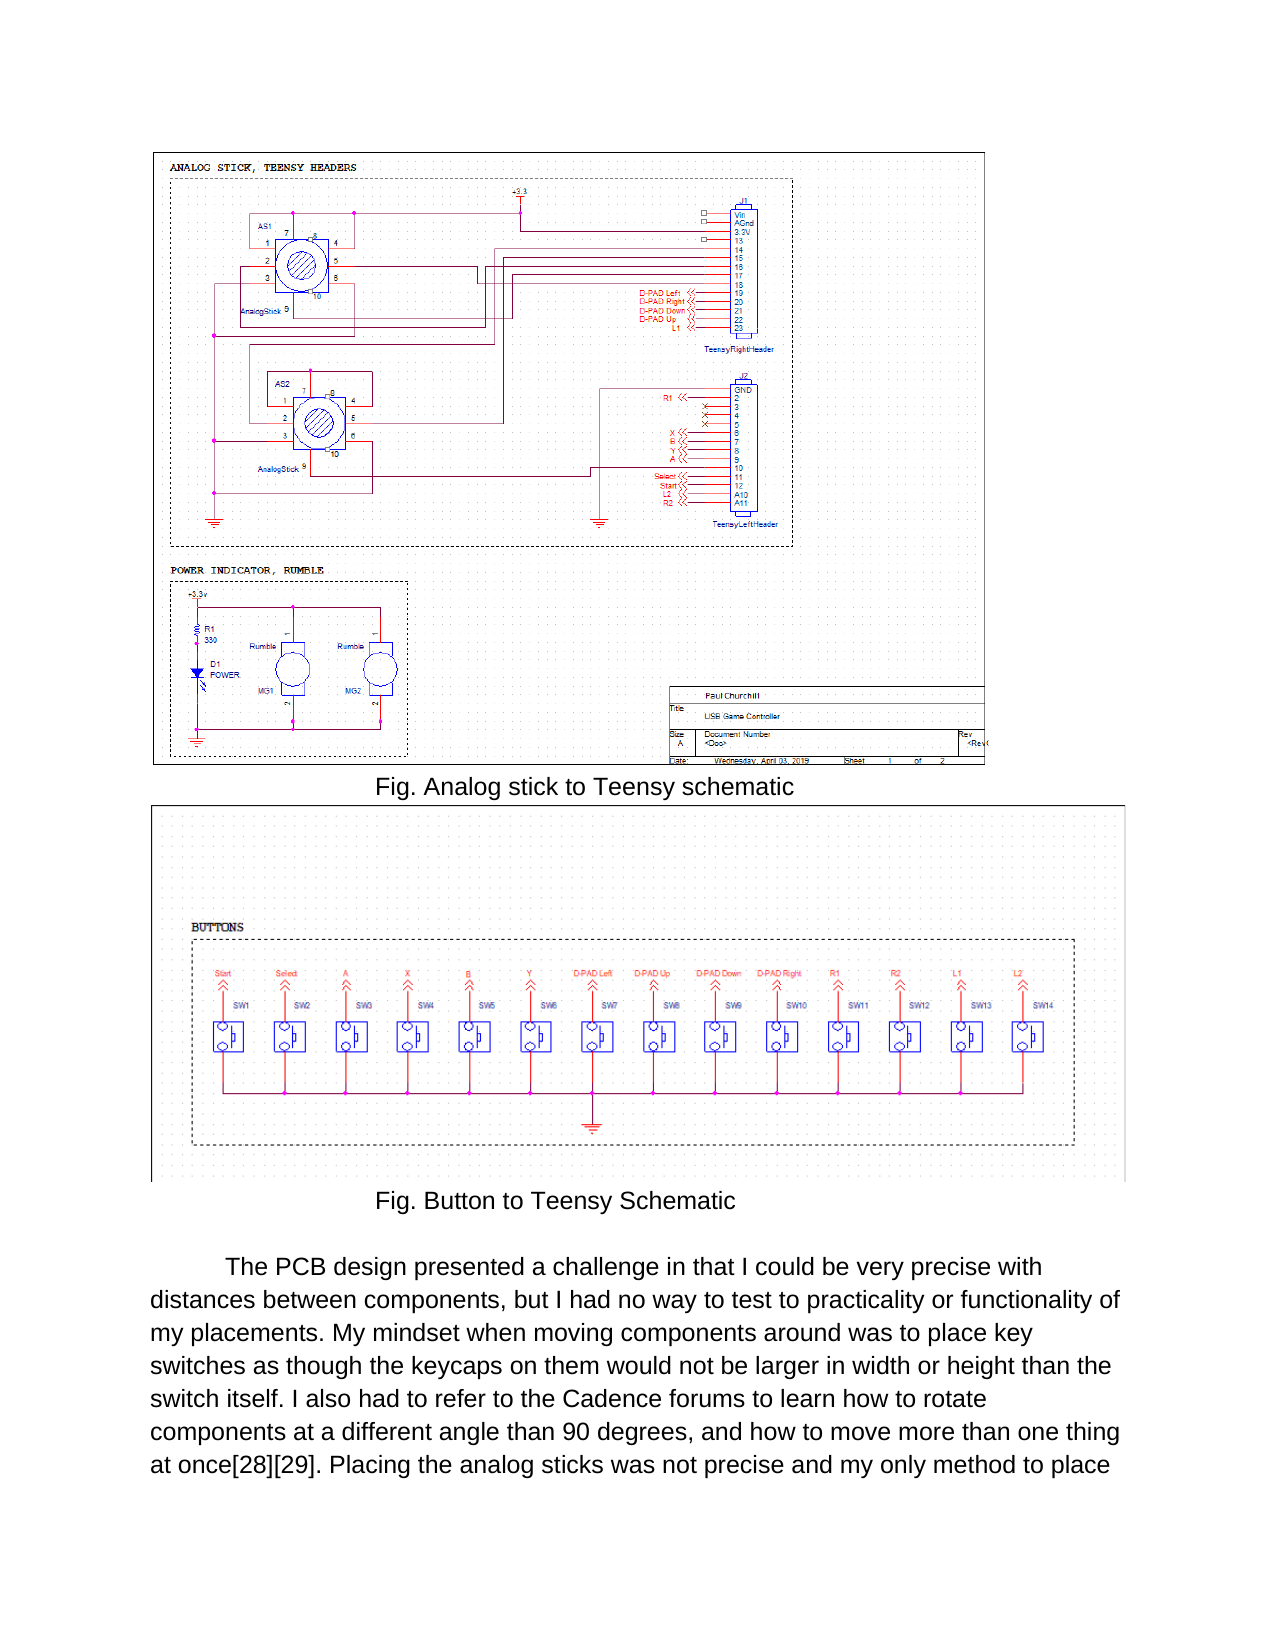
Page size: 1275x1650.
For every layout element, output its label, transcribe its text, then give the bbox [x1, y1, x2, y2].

picture [150, 150, 989, 768]
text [150, 1252, 1125, 1479]
picture [150, 804, 1125, 1182]
text Fig. Analog stick to Teensy schematic [150, 772, 1125, 801]
text Fig. Button to Teensy Schematic [150, 1186, 1125, 1214]
